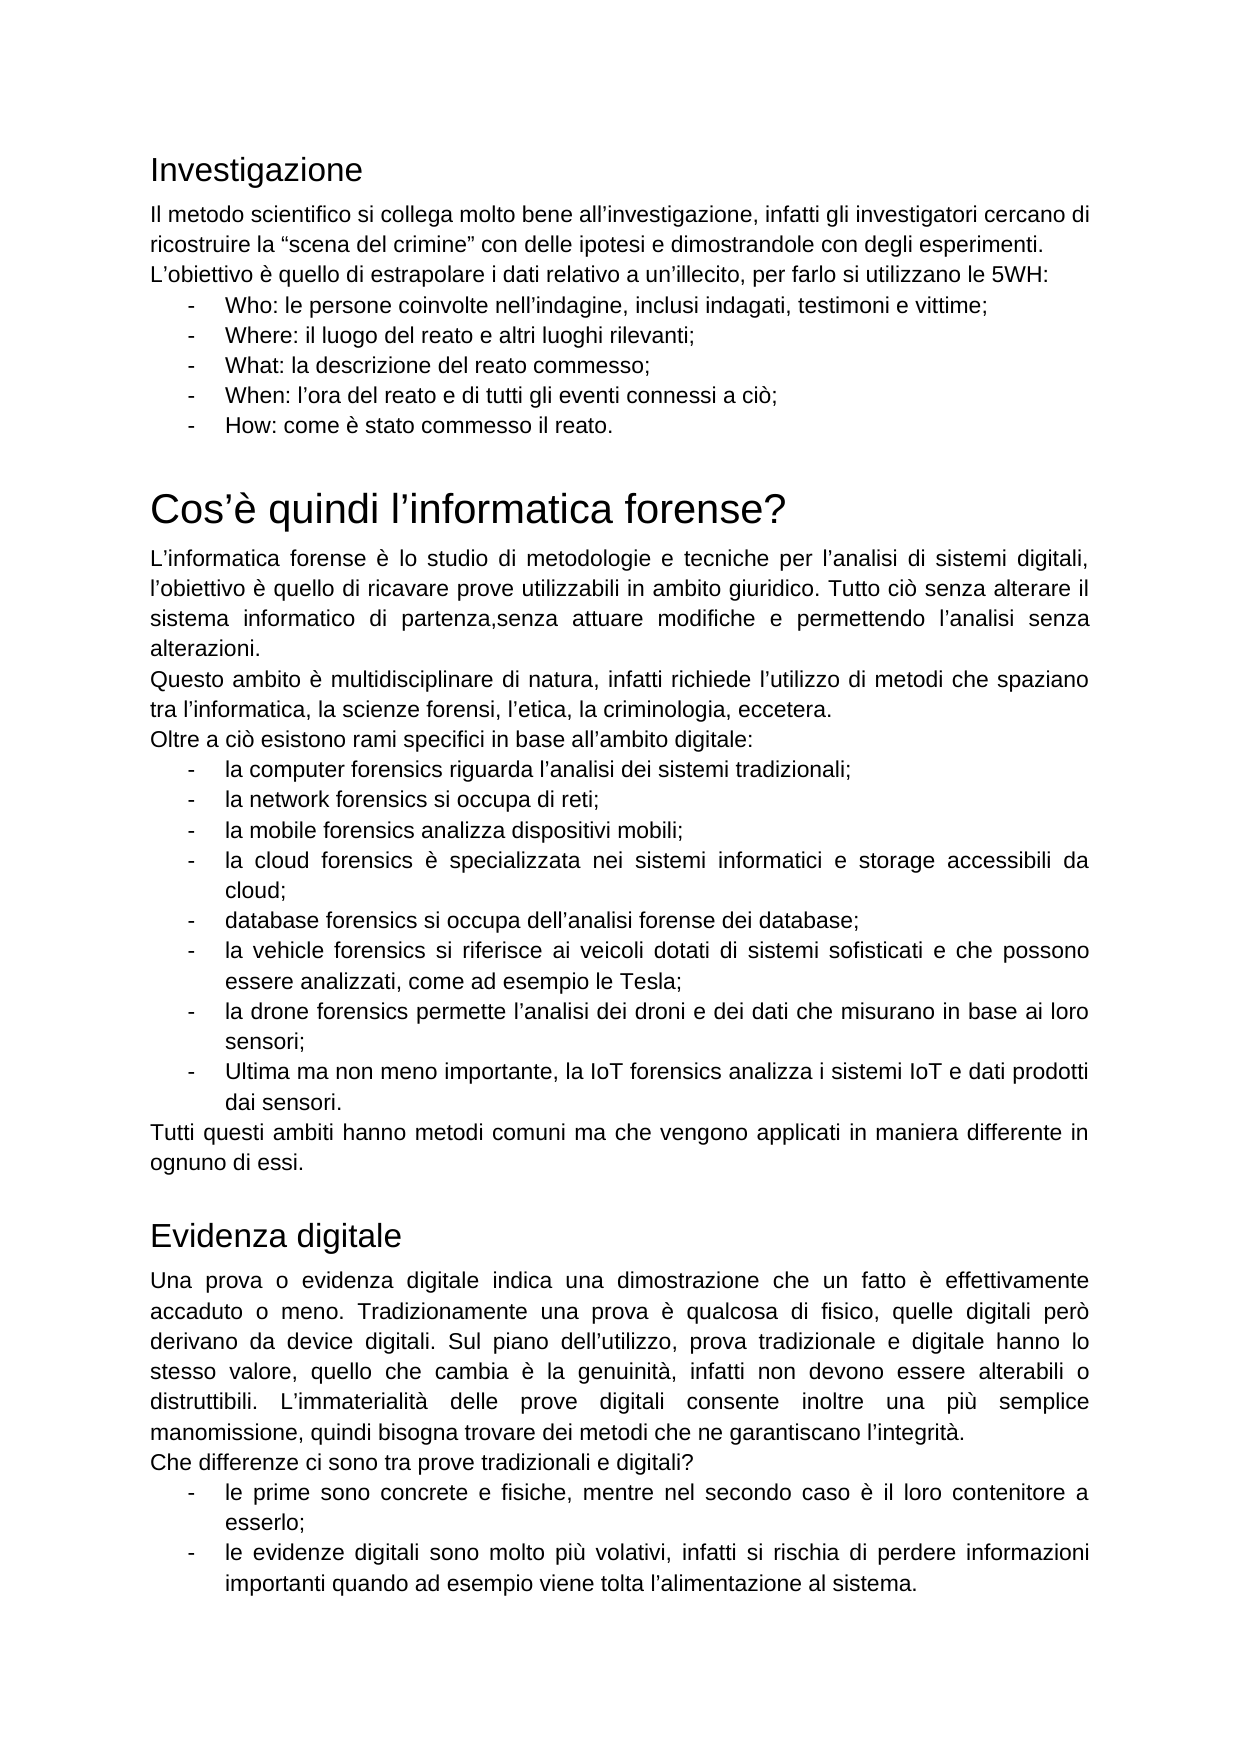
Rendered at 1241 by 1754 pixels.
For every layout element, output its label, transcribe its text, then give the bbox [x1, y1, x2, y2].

subtitle Cos’è quindi l’informatica forense? [150, 484, 1090, 532]
list la mobile forensics analizza dispositivi mobili; [187, 817, 1090, 843]
list le prime sono concrete e fisiche, mentre nel secondo caso è il loro contenitore a esserlo; [187, 1479, 1090, 1536]
text Che differenze ci sono tra prove tradizionali e digitali? [150, 1449, 1090, 1475]
list la computer forensics riguarda l’analisi dei sistemi tradizionali; [187, 756, 1090, 782]
subtitle Investigazione [150, 150, 1090, 188]
list la cloud forensics è specializzata nei sistemi informatici e storage accessibili da cloud; [187, 847, 1090, 903]
text Oltre a ciò esistono rami specifici in base all’ambito digitale: [150, 726, 1090, 752]
list la vehicle forensics si riferisce ai veicoli dotati di sistemi sofisticati e che possono essere analizzati, come ad esempio le Tesla; [187, 937, 1090, 994]
list Where: il luogo del reato e altri luoghi rilevanti; [187, 322, 1090, 348]
list la drone forensics permette l’analisi dei droni e dei dati che misurano in base ai loro sensori; [187, 998, 1090, 1054]
text Questo ambito è multidisciplinare di natura, infatti richiede l’utilizzo di metodi che spaziano tra l’informatica, la scienze forensi, l’etica, la criminologia, eccetera. [150, 666, 1090, 722]
text L’informatica forense è lo studio di metodologie e tecniche per l’analisi di sistemi digitali, l’obiettivo è quello di ricavare prove utilizzabili in ambito giuridico. Tutto ciò senza alterare il sistema informatico di partenza,senza attuare modifiche e permettendo l’analisi senza alterazioni. [150, 545, 1090, 662]
list database forensics si occupa dell’analisi forense dei database; [187, 907, 1090, 933]
text Il metodo scientifico si collega molto bene all’investigazione, infatti gli investigatori cercano di ricostruire la “scena del crimine” con delle ipotesi e dimostrandole con degli esperimenti. [150, 201, 1090, 257]
list How: come è stato commesso il reato. [187, 412, 1090, 439]
list What: la descrizione del reato commesso; [187, 352, 1090, 378]
list Ultima ma non meno importante, la IoT forensics analizza i sistemi IoT e dati prodotti dai sensori. [187, 1058, 1090, 1115]
list le evidenze digitali sono molto più volativi, infatti si rischia di perdere informazioni importanti quando ad esempio viene tolta l’alimentazione al sistema. [187, 1539, 1090, 1596]
text L’obiettivo è quello di estrapolare i dati relativo a un’illecito, per farlo si utilizzano le 5WH: [150, 261, 1090, 288]
subtitle Evidenza digitale [150, 1217, 1090, 1255]
list la network forensics si occupa di reti; [187, 786, 1090, 813]
text Una prova o evidenza digitale indica una dimostrazione che un fatto è effettivamente accaduto o meno. Tradizionamente una prova è qualcosa di fisico, quelle digitali però derivano da device digitali. Sul piano dell’utilizzo, prova tradizionale e digitale hanno lo stesso valore, quello che cambia è la genuinità, infatti non devono essere alterabili o distruttibili. L’immaterialità delle prove digitali consente inoltre una più semplice manomissione, quindi bisogna trovare dei metodi che ne garantiscano l’integrità. [150, 1267, 1090, 1445]
text Tutti questi ambiti hanno metodi comuni ma che vengono applicati in maniera differente in ognuno di essi. [150, 1119, 1090, 1175]
list Who: le persone coinvolte nell’indagine, inclusi indagati, testimoni e vittime; [187, 292, 1090, 318]
list When: l’ora del reato e di tutti gli eventi connessi a ciò; [187, 382, 1090, 408]
